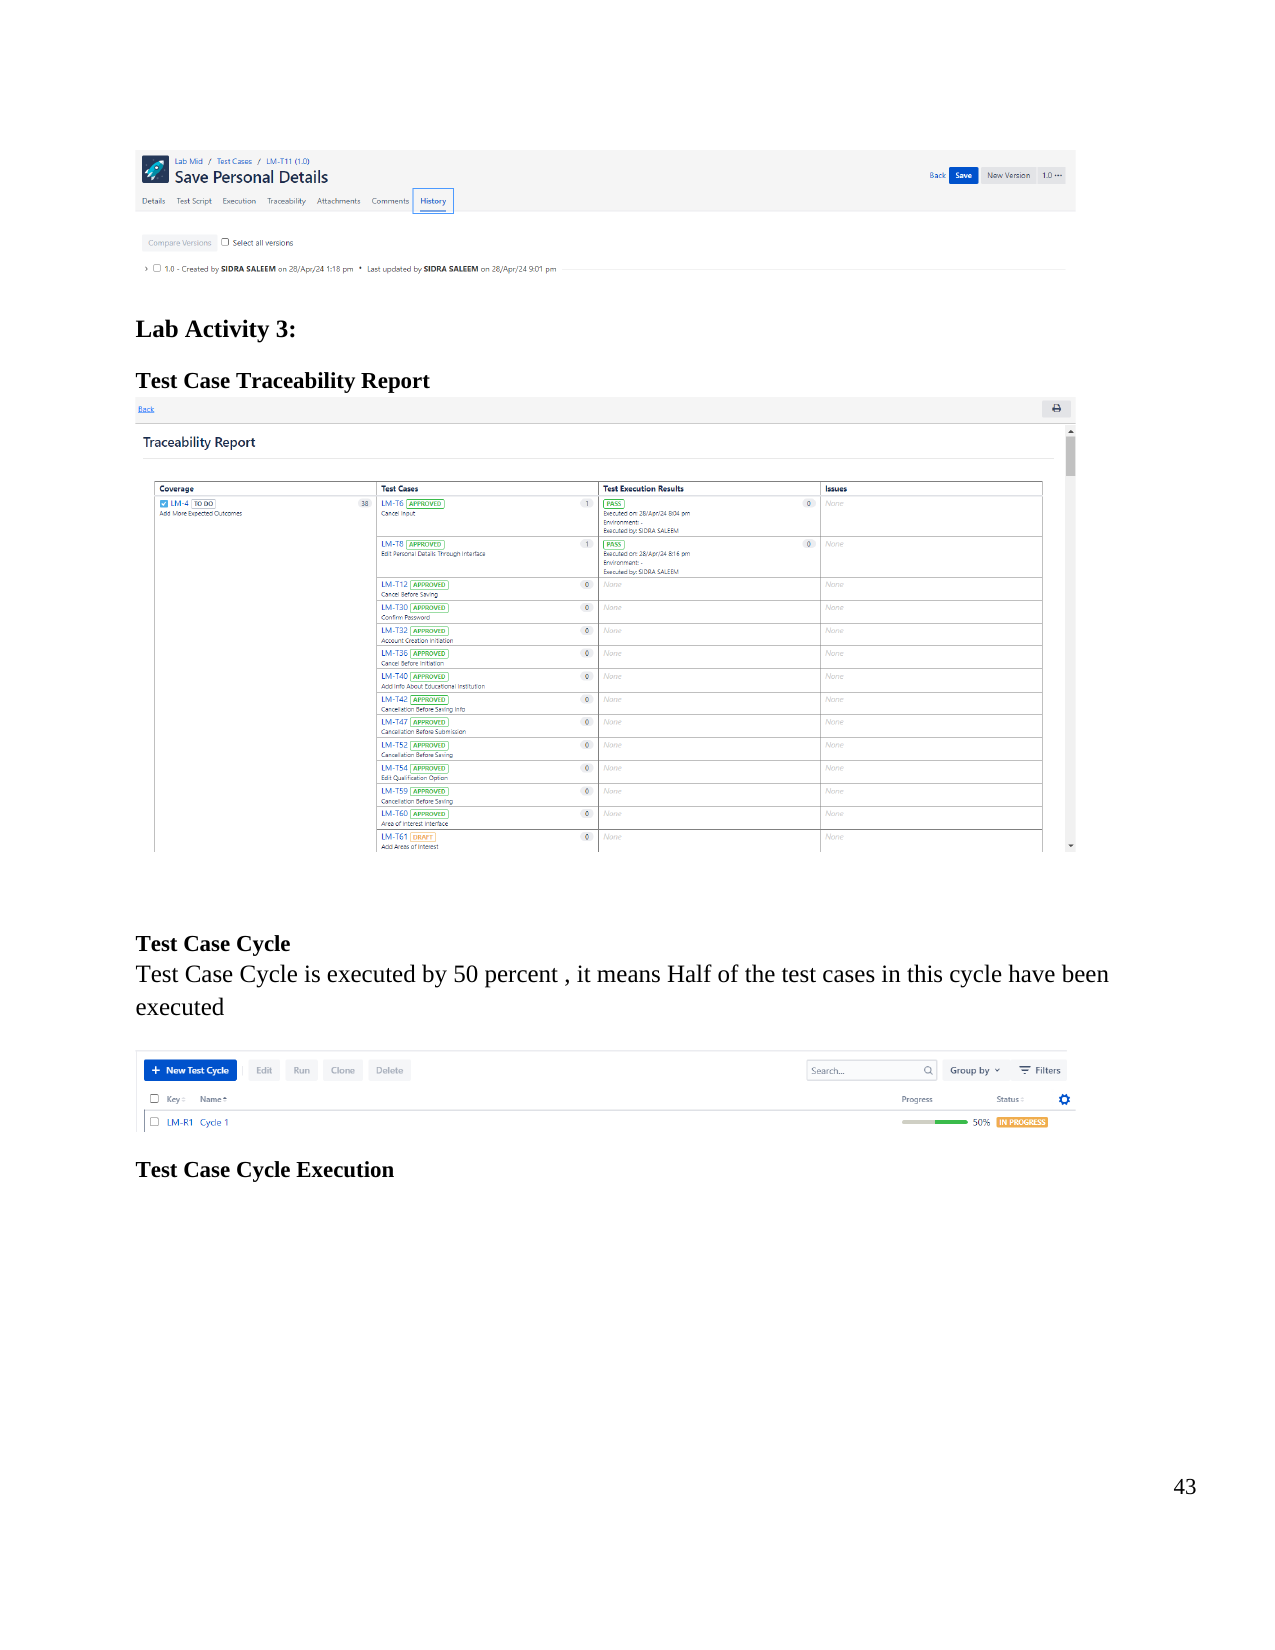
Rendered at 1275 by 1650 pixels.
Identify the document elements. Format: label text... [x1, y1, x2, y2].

subtitle Test Case Cycle [135, 930, 1196, 956]
text Test Case Cycle is executed by 50 percent , it means Half of the test cases in this cycle have been executed [135, 959, 1196, 1021]
subtitle Test Case Traceability Report [135, 367, 1196, 394]
text Lab Activity 3: [135, 314, 1196, 342]
picture [135, 397, 1076, 852]
picture [135, 150, 1076, 289]
picture [135, 1046, 1076, 1132]
subtitle Test Case Cycle Execution [135, 1156, 1196, 1182]
